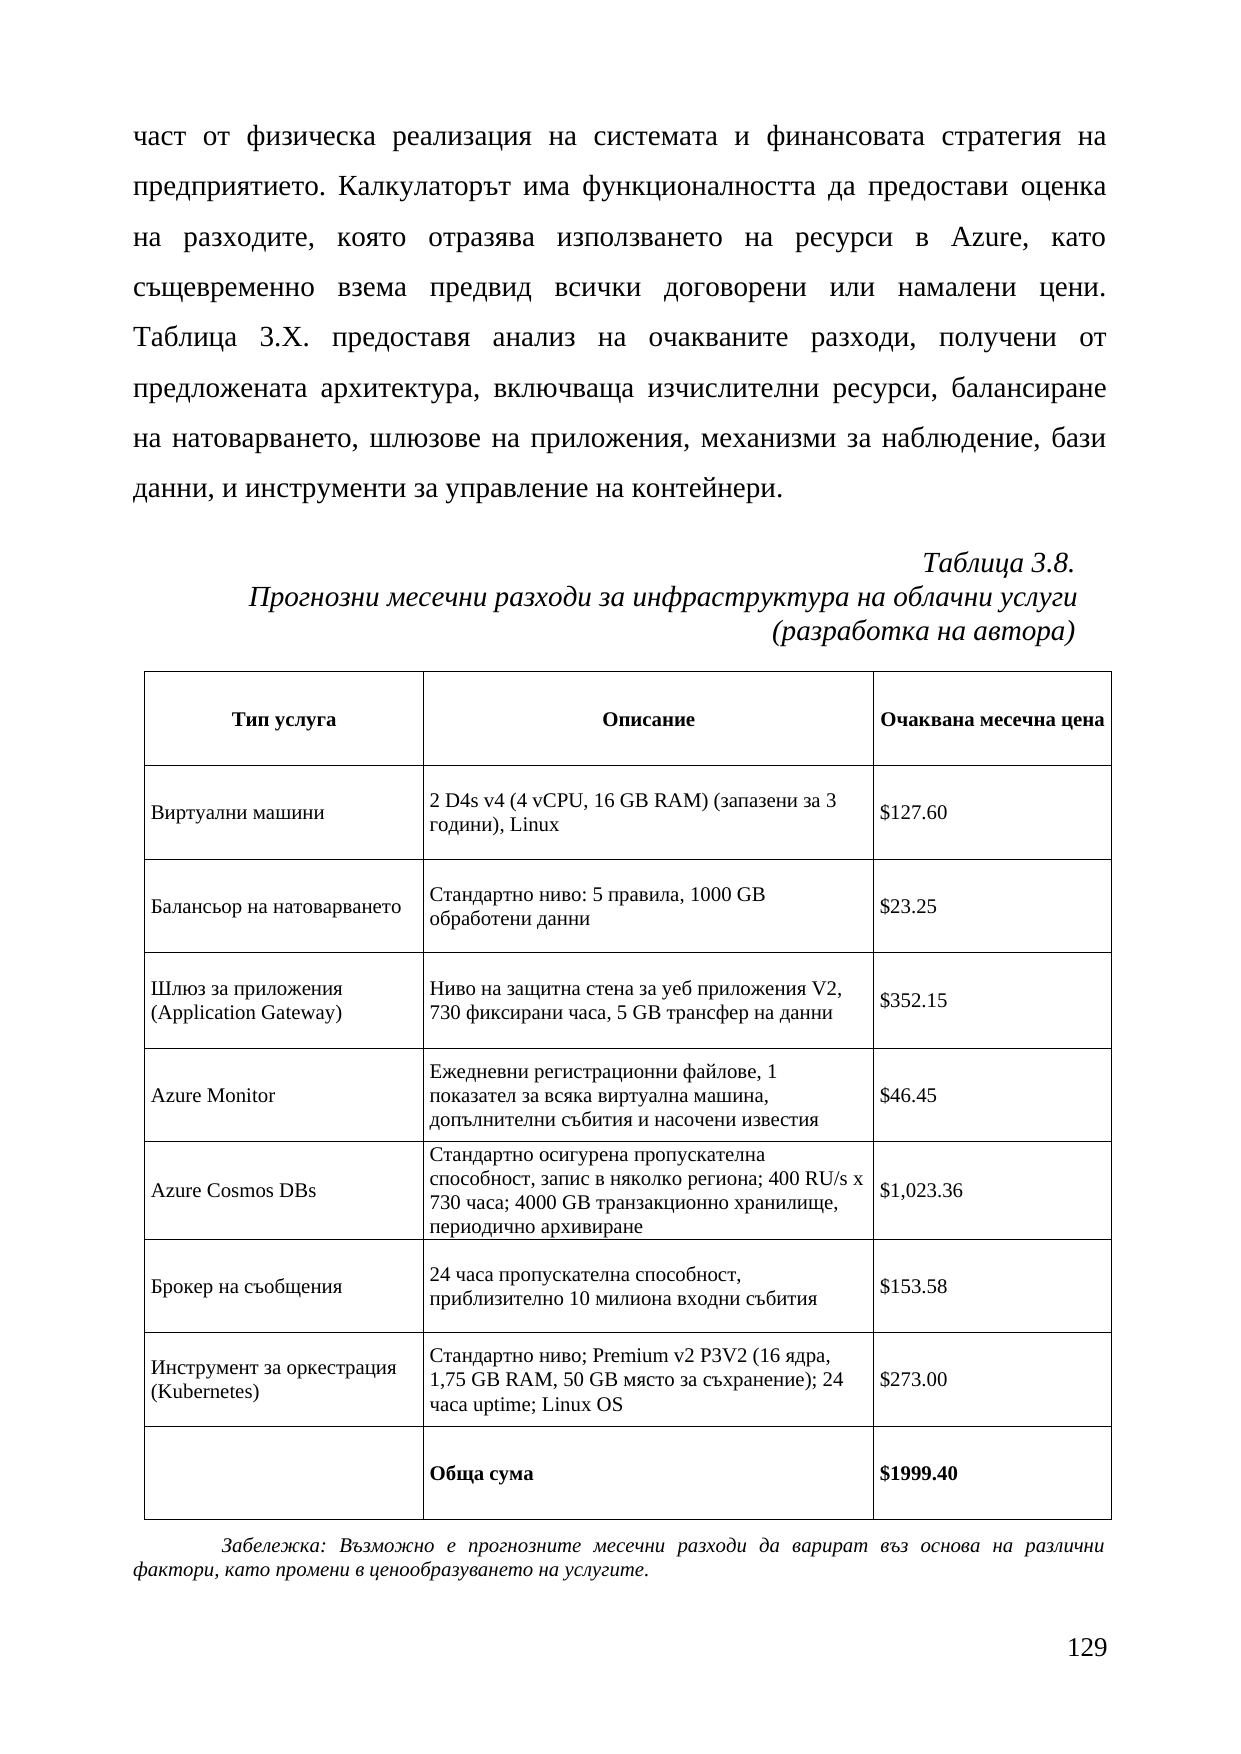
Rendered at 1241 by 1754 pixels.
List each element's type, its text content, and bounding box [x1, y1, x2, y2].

title Таблица 3.8. Прогнозни месечни разходи за инфраструктура на облачни услуги (разработка на автора) [192, 546, 1078, 646]
table_cell Виртуални машини [145, 766, 423, 858]
table_cell [145, 1427, 423, 1519]
table_cell $46.45 [874, 1049, 1111, 1141]
table_cell 24 часа пропускателна способност, приблизително 10 милиона входни събития [424, 1240, 873, 1332]
table_cell Ниво на защитна стена за уеб приложения V2, 730 фиксирани часа, 5 GB трансфер на данни [424, 953, 873, 1047]
table_cell Ежедневни регистрационни файлове, 1 показател за всяка виртуална машина, допълнителни събития и насочени известия [424, 1049, 873, 1141]
table_header Описание [424, 672, 873, 765]
table_cell $352.15 [874, 953, 1111, 1047]
table_cell Инструмент за оркестрация (Kubernetes) [145, 1333, 423, 1426]
table_header Тип услуга [145, 672, 423, 765]
table_cell Azure Monitor [145, 1049, 423, 1141]
table_cell Шлюз за приложения (Application Gateway) [145, 953, 423, 1047]
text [133, 118, 1107, 504]
table_cell $1999.40 [874, 1427, 1111, 1519]
table_cell $273.00 [874, 1333, 1111, 1426]
table_cell $153.58 [874, 1240, 1111, 1332]
table_cell Брокер на съобщения [145, 1240, 423, 1332]
table_cell Стандартно ниво: 5 правила, 1000 GB обработени данни [424, 860, 873, 952]
table_cell $23.25 [874, 860, 1111, 952]
table_header Очаквана месечна цена [874, 672, 1111, 765]
table_cell Балансьор на натоварването [145, 860, 423, 952]
table_cell Azure Cosmos DBs [145, 1142, 423, 1238]
table_cell $127.60 [874, 766, 1111, 858]
table_cell Oбща сума [424, 1427, 873, 1519]
table_cell $1,023.36 [874, 1142, 1111, 1238]
table_cell 2 D4s v4 (4 vCPU, 16 GB RAM) (запазени за 3 години), Linux [424, 766, 873, 858]
text Забележка: Възможно е прогнозните месечни разходи да варират въз основа на различни фактори, като промени в ценообразуването на услугите. [133, 1533, 1107, 1581]
table_cell Стандартно ниво; Premium v2 P3V2 (16 ядра, 1,75 GB RAM, 50 GB място за съхранение); 24 часа uptime; Linux OS [424, 1333, 873, 1426]
table_cell Стандартно осигурена пропускателна способност, запис в няколко региона; 400 RU/s x 730 часа; 4000 GB транзакционно хранилище, периодично архивиране [424, 1142, 873, 1238]
